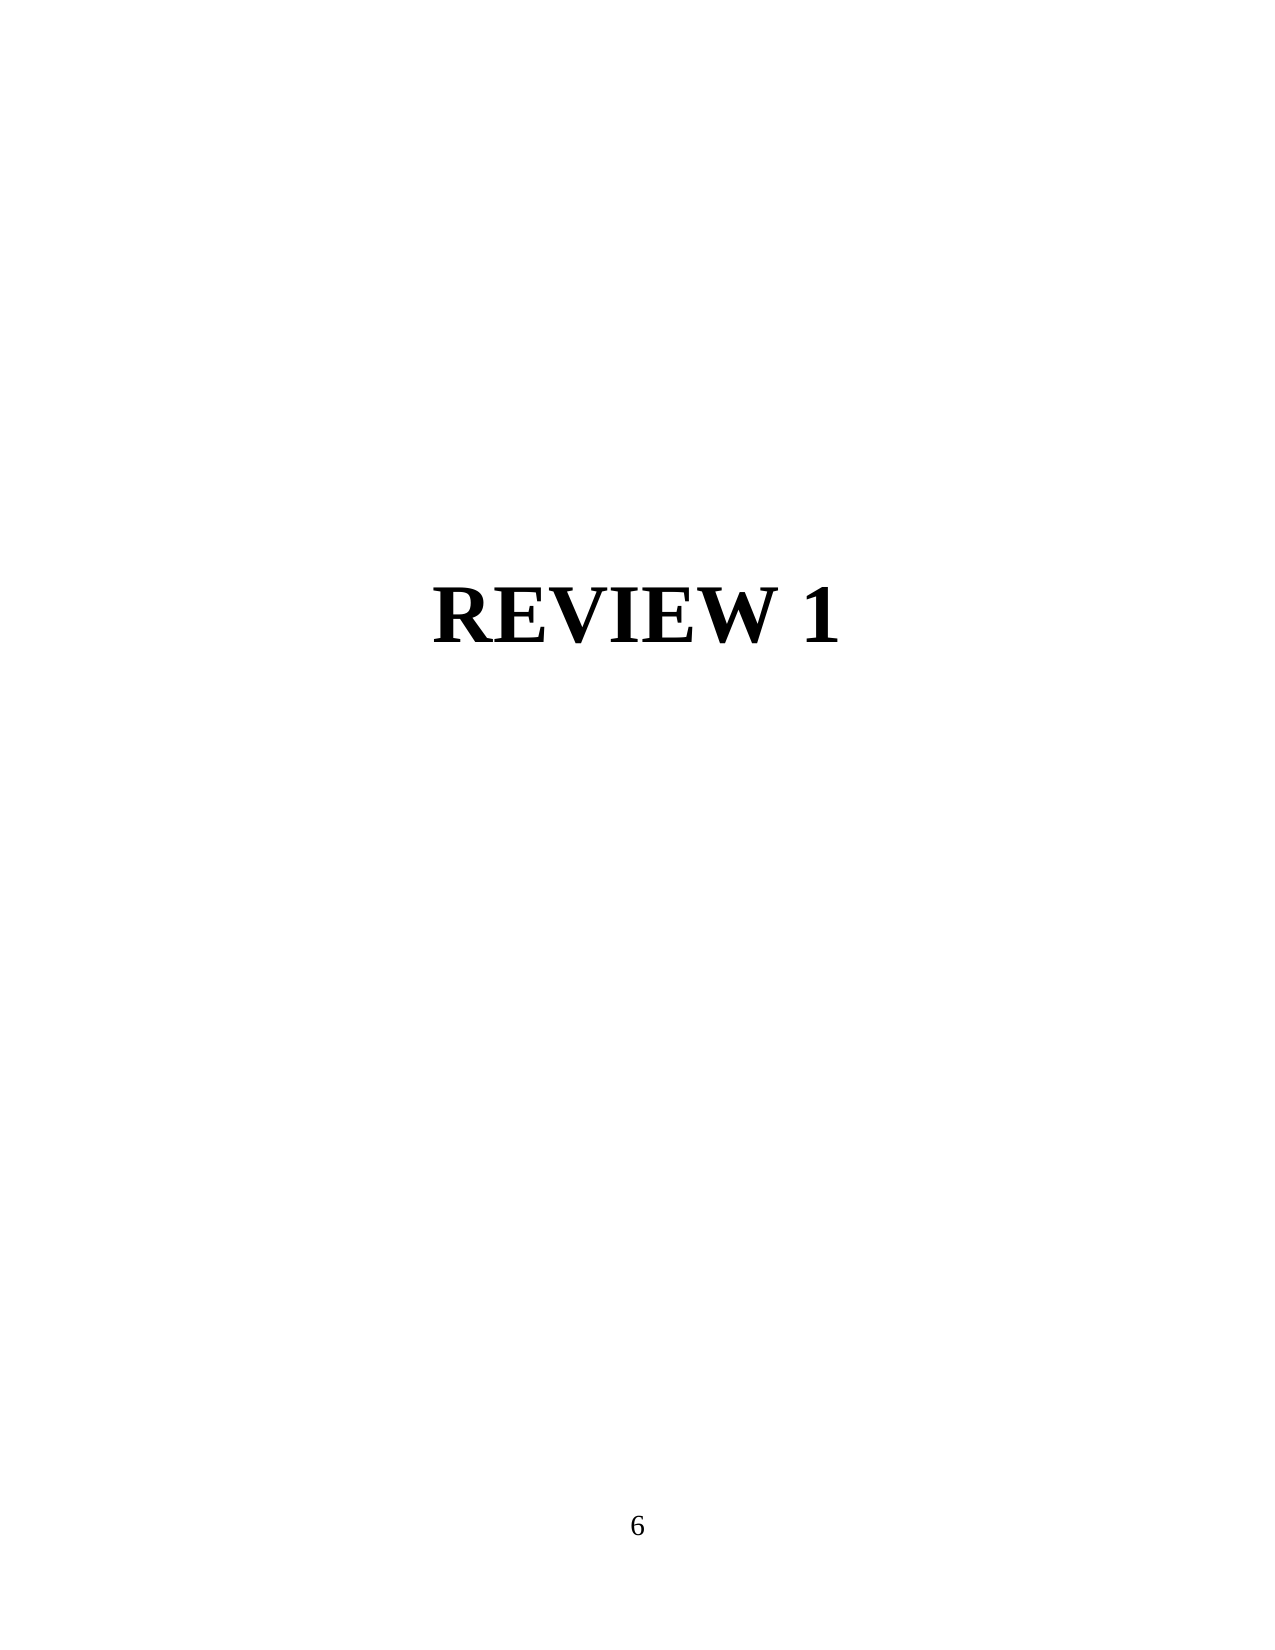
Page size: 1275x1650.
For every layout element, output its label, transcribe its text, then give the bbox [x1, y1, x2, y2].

subtitle REVIEW 1 [150, 564, 1125, 660]
